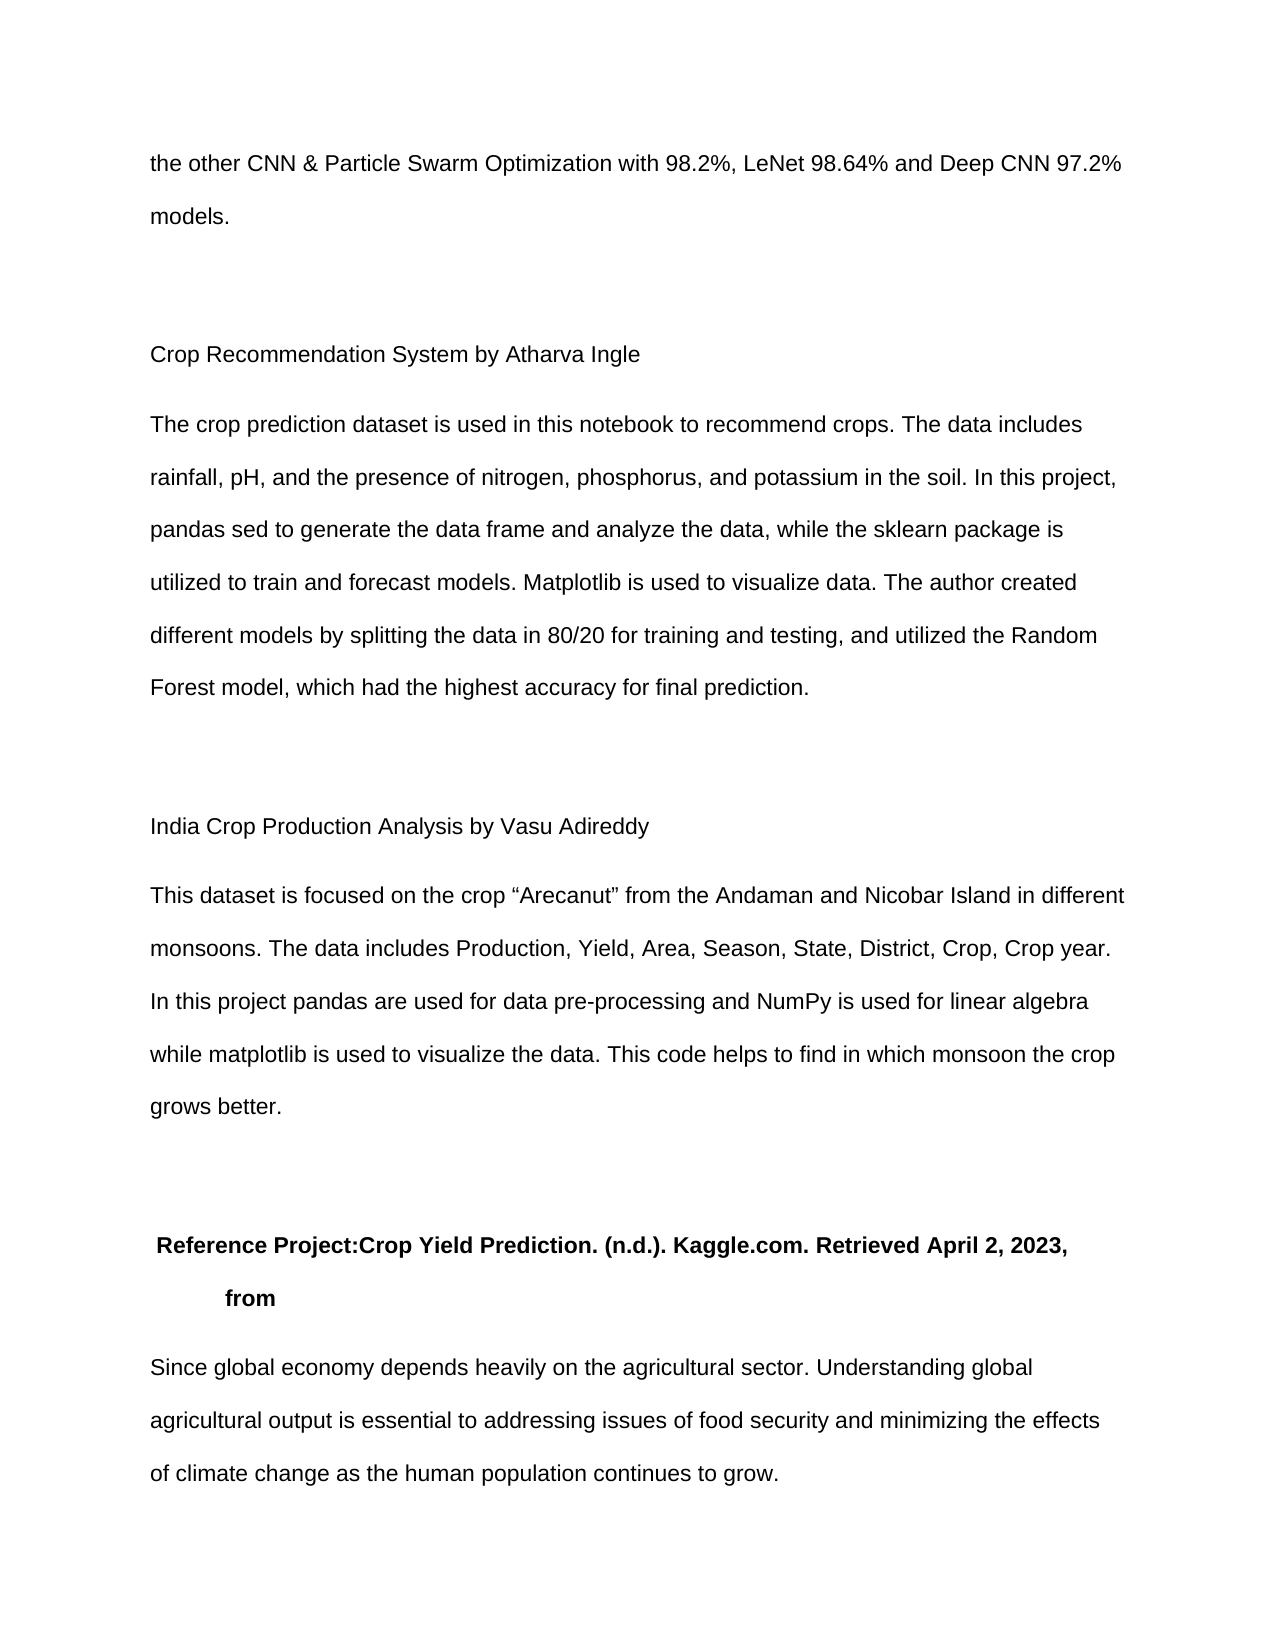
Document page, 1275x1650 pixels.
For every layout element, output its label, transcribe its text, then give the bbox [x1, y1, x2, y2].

text The crop prediction dataset is used in this notebook to recommend crops. The data includes rainfall, pH, and the presence of nitrogen, phosphorus, and potassium in the soil. In this project, pandas sed to generate the data frame and analyze the data, while the sklearn package is utilized to train and forecast models. Matplotlib is used to visualize data. The author created different models by splitting the data in 80/20 for training and testing, and utilized the Random Forest model, which had the highest accuracy for final prediction. [150, 411, 1125, 701]
text This dataset is focused on the crop “Arecanut” from the Andaman and Nicobar Island in different monsoons. The data includes Production, Yield, Area, Season, State, District, Crop, Crop year. In this project pandas are used for data pre-processing and NumPy is used for linear algebra while matplotlib is used to visualize the data. This code helps to find in which monsoon the crop grows better. [150, 882, 1125, 1120]
text Since global economy depends heavily on the agricultural sector. Understanding global agricultural output is essential to addressing issues of food security and minimizing the effects of climate change as the human population continues to grow. [150, 1354, 1125, 1486]
text Crop Recommendation System by Atharva Ingle [150, 341, 1125, 368]
text Reference Project:Crop Yield Prediction. (n.d.). Kaggle.com. Retrieved April 2, 2023, from [150, 1232, 1125, 1311]
text India Crop Production Analysis by Vasu Adireddy [150, 813, 1125, 839]
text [150, 150, 1125, 229]
